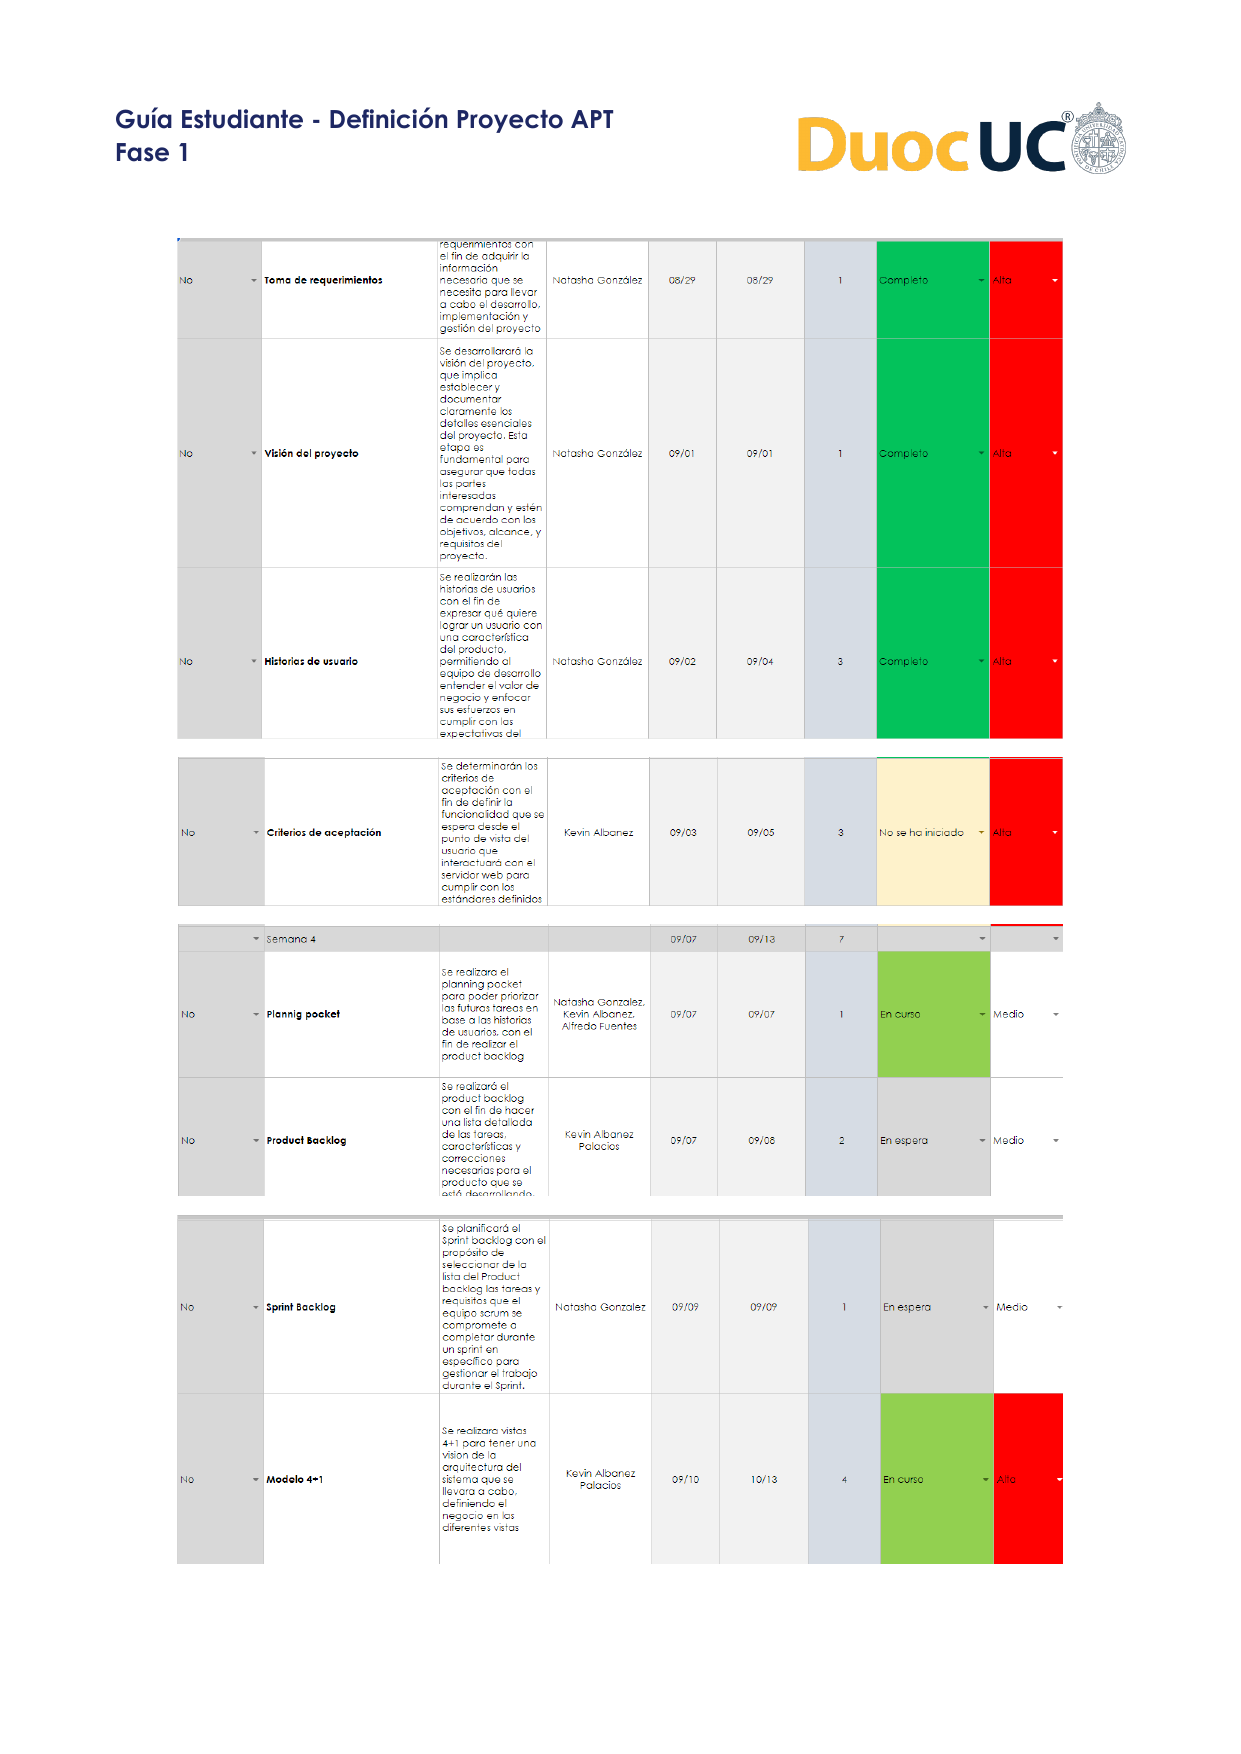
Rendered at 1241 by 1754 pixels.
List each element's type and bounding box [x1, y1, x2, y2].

picture [177, 757, 1063, 906]
picture [798, 102, 1126, 174]
picture [177, 238, 1063, 739]
picture [177, 1214, 1063, 1564]
picture [177, 924, 1063, 1196]
